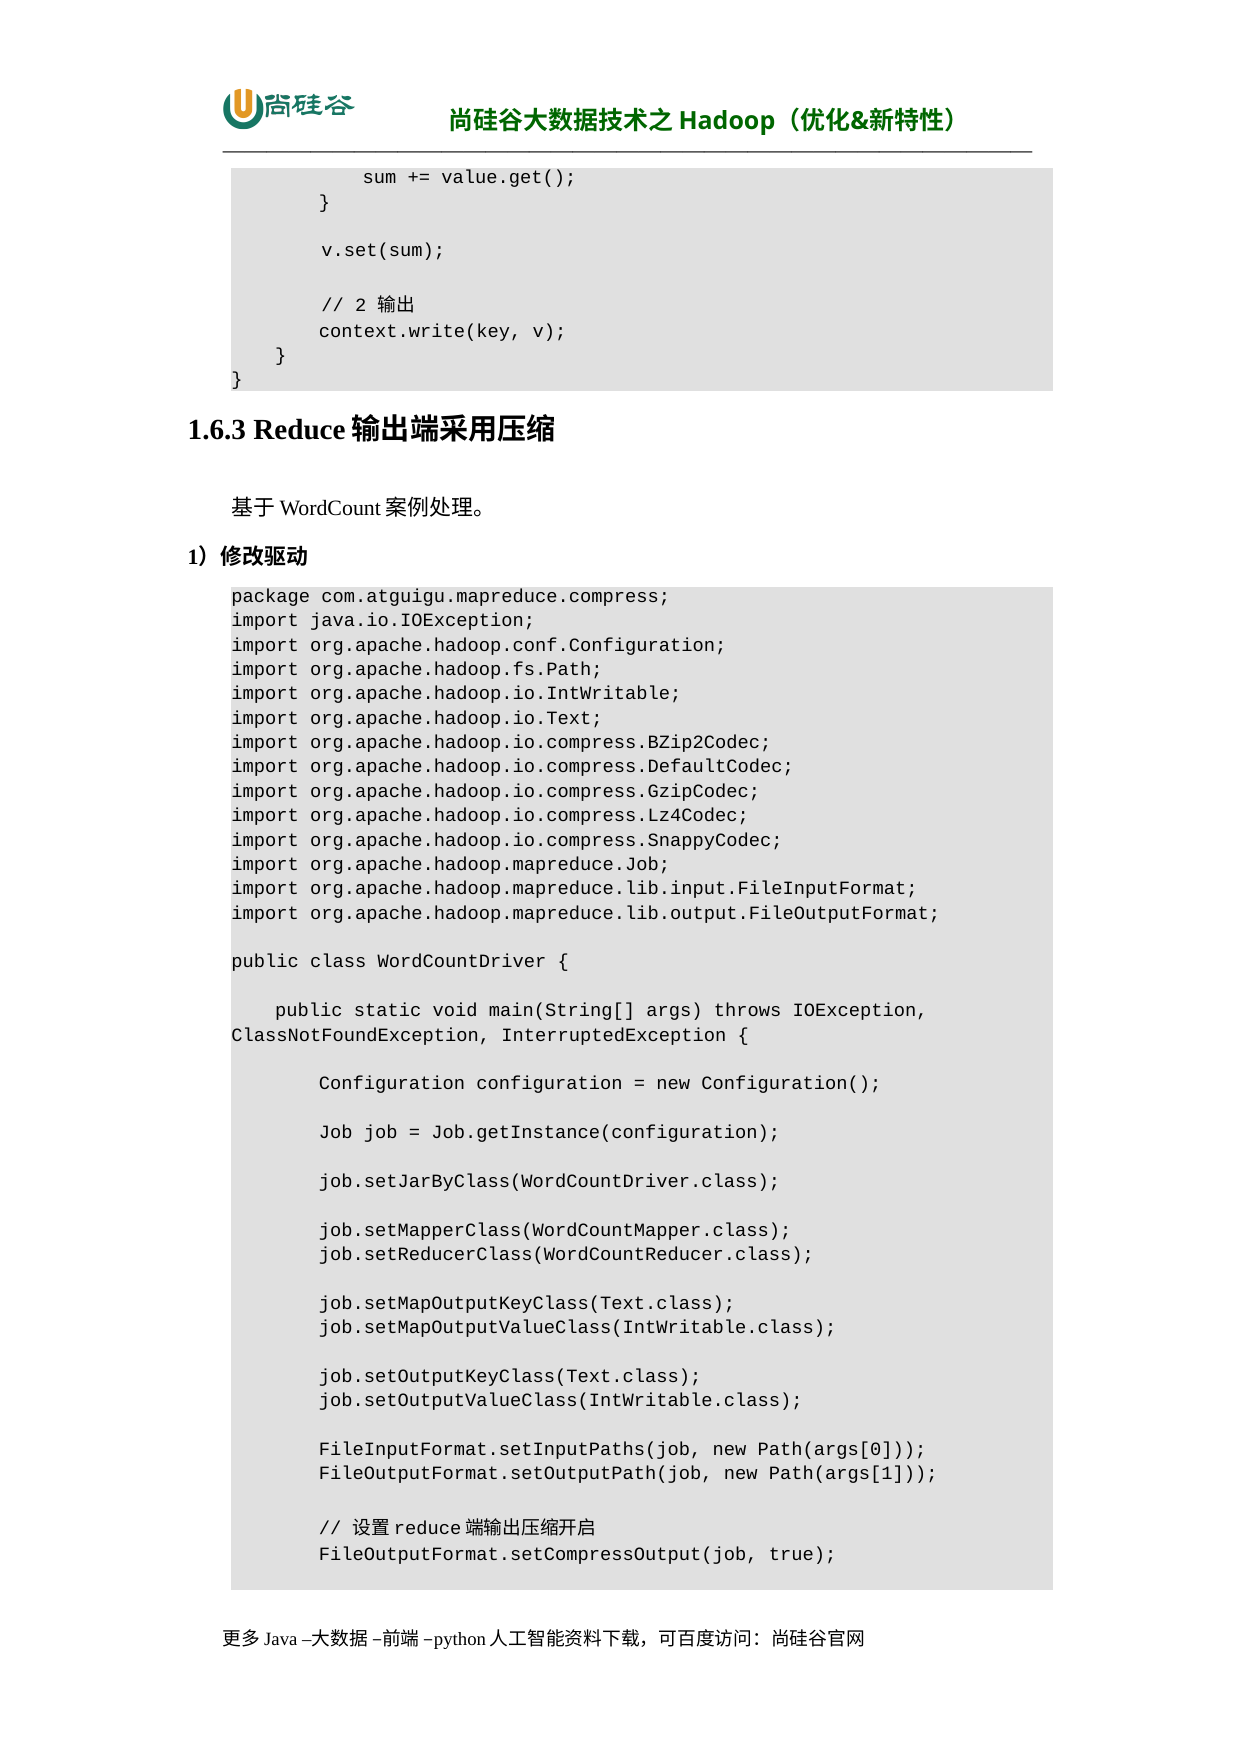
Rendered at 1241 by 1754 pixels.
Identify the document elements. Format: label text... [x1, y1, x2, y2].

text import org.apache.hadoop.io.compress.DefaultCodec; [231, 757, 1053, 778]
picture [222, 88, 356, 130]
text import org.apache.hadoop.io.compress.Lz4Codec; [231, 806, 1053, 827]
text job.setMapperClass(WordCountMapper.class); [231, 1220, 1053, 1242]
text // 2 输出 [231, 290, 1053, 317]
text FileOutputFormat.setCompressOutput(job, true); [231, 1544, 1053, 1566]
text job.setMapOutputValueClass(IntWritable.class); [231, 1318, 1053, 1339]
text import org.apache.hadoop.mapreduce.lib.output.FileOutputFormat; [231, 903, 1053, 925]
text public static void main(String[] args) throws IOException, ClassNotFoundException, InterruptedException { [231, 1001, 1053, 1047]
text package com.atguigu.mapreduce.compress; [231, 587, 1053, 608]
text import org.apache.hadoop.io.compress.SnappyCodec; [231, 830, 1053, 852]
text } [231, 192, 1053, 214]
text } [231, 346, 1053, 367]
text import org.apache.hadoop.conf.Configuration; [231, 635, 1053, 657]
text context.write(key, v); [231, 321, 1053, 343]
text FileOutputFormat.setOutputPath(job, new Path(args[1])); [231, 1464, 1053, 1485]
text 基于WordCount案例处理。 [187, 490, 1053, 522]
text Job job = Job.getInstance(configuration); [231, 1123, 1053, 1144]
text job.setMapOutputKeyClass(Text.class); [231, 1293, 1053, 1315]
text import org.apache.hadoop.io.IntWritable; [231, 684, 1053, 705]
text import org.apache.hadoop.mapreduce.lib.input.FileInputFormat; [231, 879, 1053, 900]
text Configuration configuration = new Configuration(); [231, 1074, 1053, 1095]
text job.setOutputKeyClass(Text.class); [231, 1367, 1053, 1388]
text } [231, 370, 1053, 391]
text job.setReducerClass(WordCountReducer.class); [231, 1245, 1053, 1266]
text import org.apache.hadoop.io.compress.BZip2Codec; [231, 733, 1053, 754]
text v.set(sum); [231, 241, 1053, 262]
text // 设置reduce端输出压缩开启 [231, 1513, 1053, 1540]
list 1）修改驱动 [187, 538, 1053, 571]
text import java.io.IOException; [231, 611, 1053, 632]
subtitle 1.6.3 Reduce输出端采用压缩 [187, 394, 1053, 459]
text import org.apache.hadoop.io.compress.GzipCodec; [231, 782, 1053, 803]
text import org.apache.hadoop.fs.Path; [231, 660, 1053, 681]
text sum += value.get(); [231, 168, 1053, 189]
text job.setOutputValueClass(IntWritable.class); [231, 1391, 1053, 1412]
text public class WordCountDriver { [231, 952, 1053, 973]
text job.setJarByClass(WordCountDriver.class); [231, 1172, 1053, 1193]
text import org.apache.hadoop.io.Text; [231, 708, 1053, 730]
text import org.apache.hadoop.mapreduce.Job; [231, 855, 1053, 876]
text FileInputFormat.setInputPaths(job, new Path(args[0])); [231, 1440, 1053, 1461]
